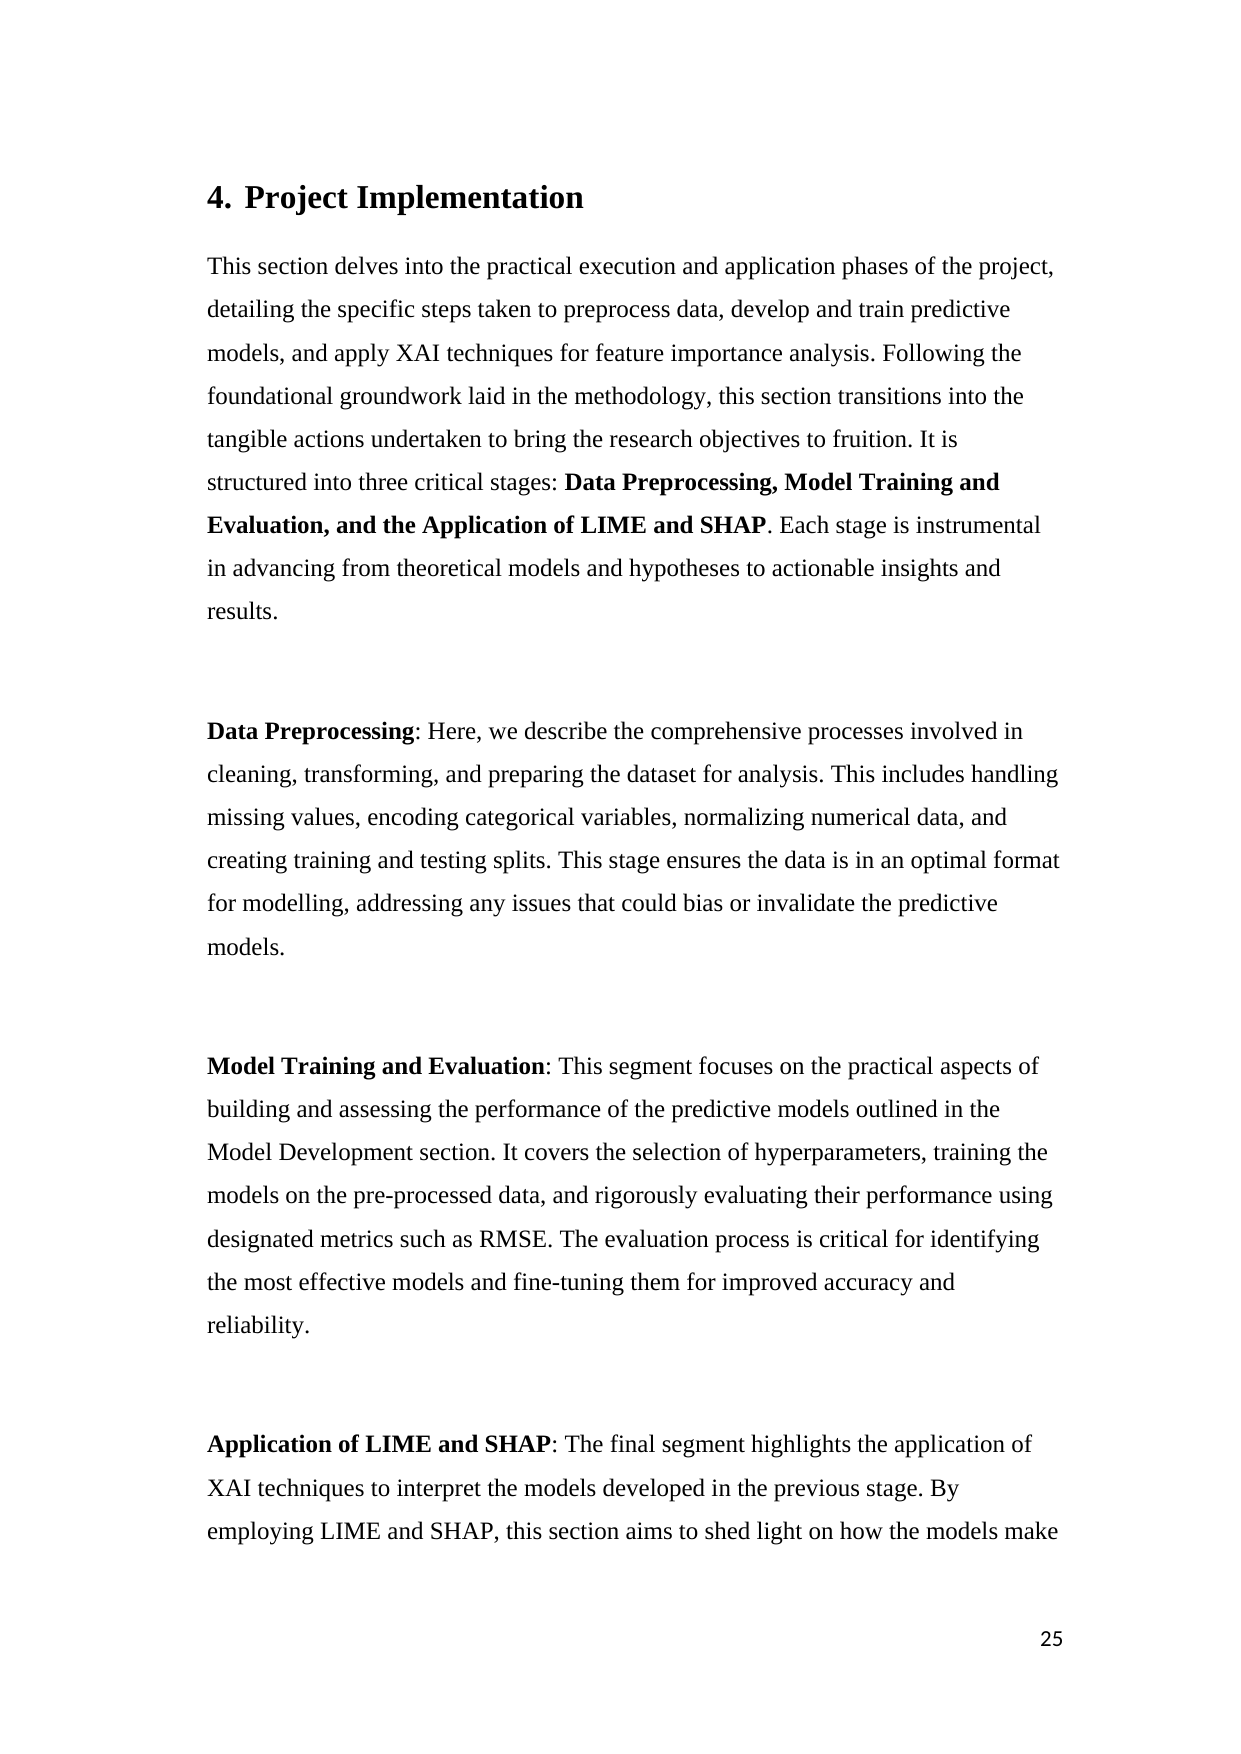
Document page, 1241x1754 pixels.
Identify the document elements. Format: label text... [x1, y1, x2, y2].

list Project Implementation [207, 177, 1063, 216]
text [207, 1429, 1063, 1544]
text Model Training and Evaluation: This segment focuses on the practical aspects of building and assessing the performance of the predictive models outlined in the Model Development section. It covers the selection of hyperparameters, training the models on the pre-processed data, and rigorously evaluating their performance using designated metrics such as RMSE. The evaluation process is critical for identifying the most effective models and fine-tuning them for improved accuracy and reliability. [207, 1051, 1063, 1339]
text This section delves into the practical execution and application phases of the project, detailing the specific steps taken to preprocess data, develop and train predictive models, and apply XAI techniques for feature importance analysis. Following the foundational groundwork laid in the methodology, this section transitions into the tangible actions undertaken to bring the research objectives to fruition. It is structured into three critical stages: Data Preprocessing, Model Training and Evaluation, and the Application of LIME and SHAP. Each stage is instrumental in advancing from theoretical models and hypotheses to actionable insights and results. [207, 251, 1063, 625]
text Data Preprocessing: Here, we describe the comprehensive processes involved in cleaning, transforming, and preparing the dataset for analysis. This includes handling missing values, encoding categorical variables, normalizing numerical data, and creating training and testing splits. This stage ensures the data is in an optimal format for modelling, addressing any issues that could bias or invalidate the predictive models. [207, 716, 1063, 960]
